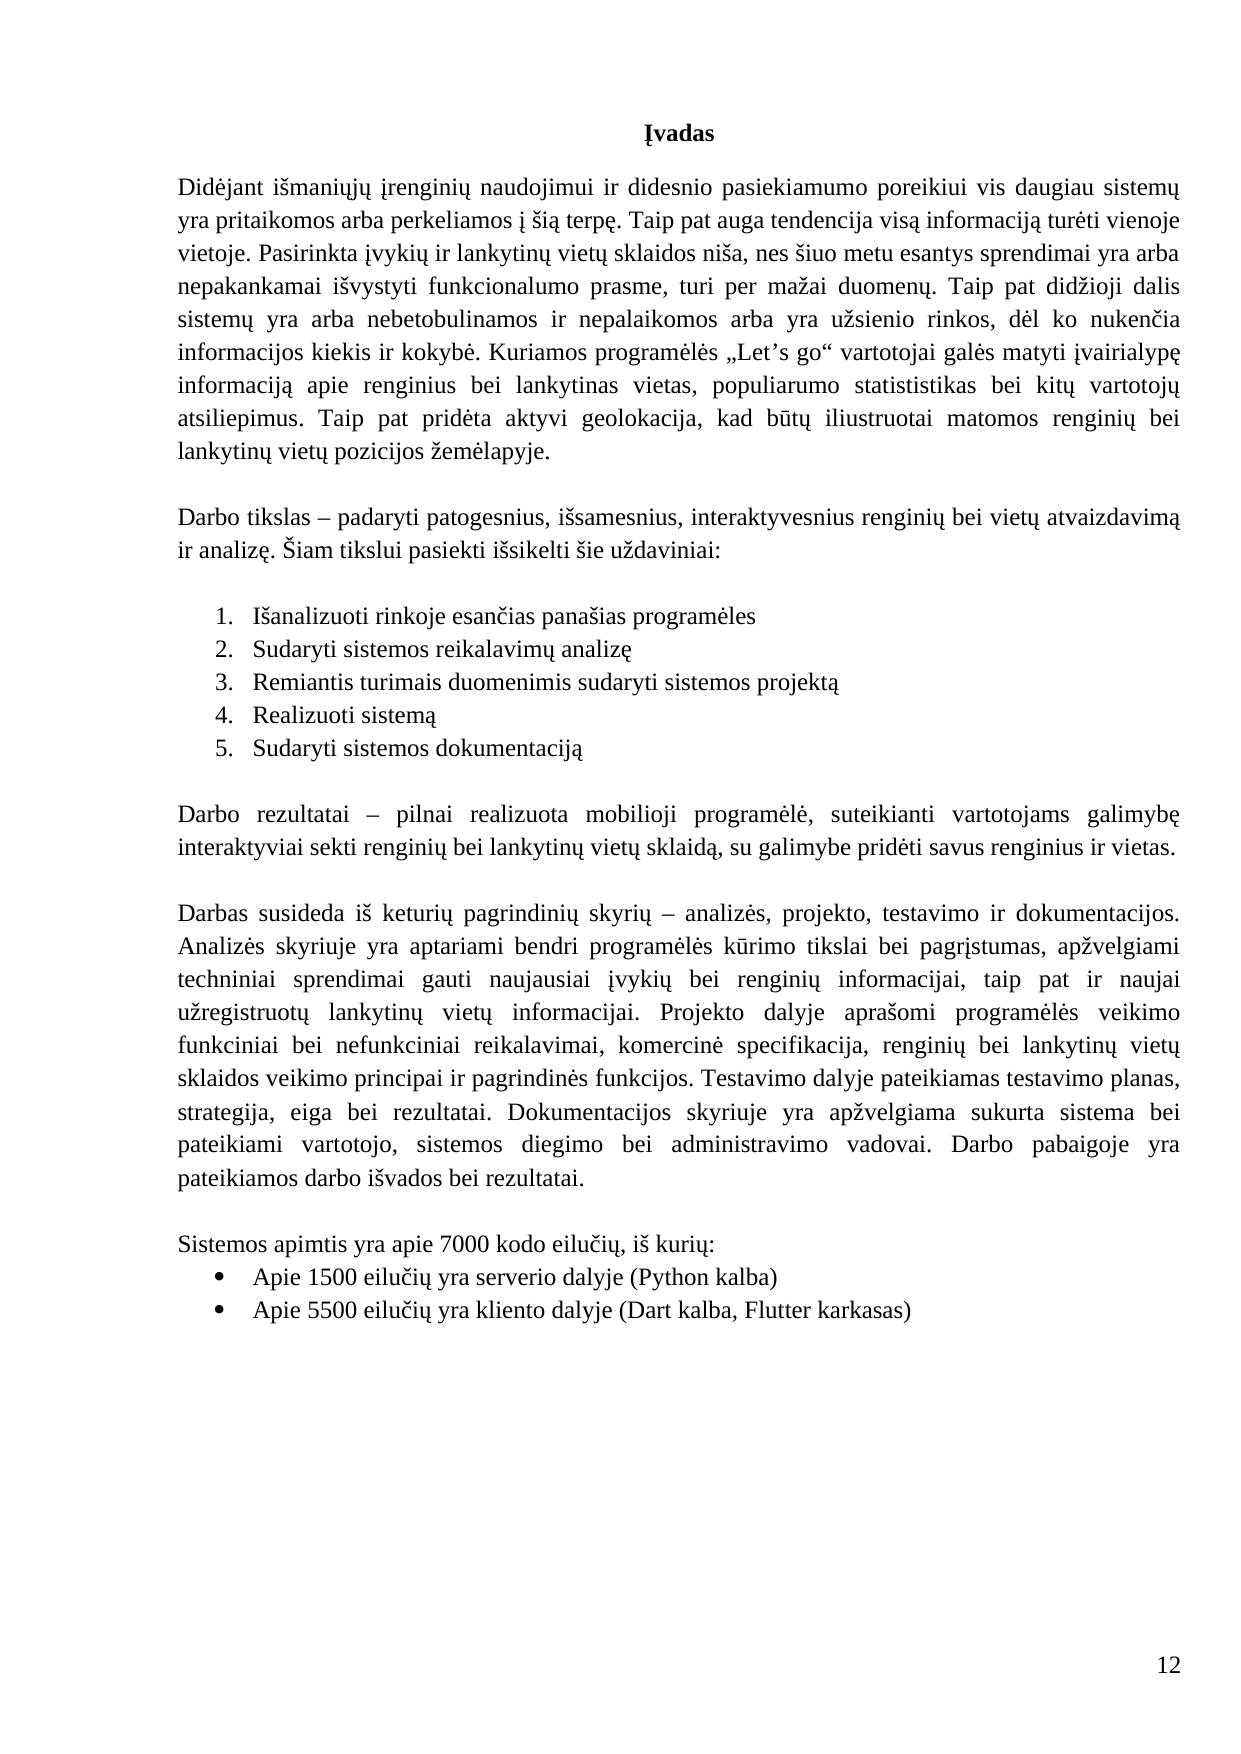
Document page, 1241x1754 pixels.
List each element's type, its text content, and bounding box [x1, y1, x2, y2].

list Apie 5500 eilučių yra kliento dalyje (Dart kalba, Flutter karkasas) [215, 1295, 1181, 1323]
text Sistemos apimtis yra apie 7000 kodo eilučių, iš kurių: [177, 1229, 1181, 1257]
list Sudaryti sistemos dokumentaciją [215, 733, 1181, 762]
text Darbo rezultatai – pilnai realizuota mobilioji programėlė, suteikianti vartotojams galimybę interaktyviai sekti renginių bei lankytinų vietų sklaidą, su galimybe pridėti savus renginius ir vietas. [177, 799, 1181, 861]
list Remiantis turimais duomenimis sudaryti sistemos projektą [215, 667, 1181, 696]
list Apie 1500 eilučių yra serverio dalyje (Python kalba) [215, 1262, 1181, 1290]
list Realizuoti sistemą [215, 700, 1181, 729]
list Išanalizuoti rinkoje esančias panašias programėles [215, 601, 1181, 630]
list Sudaryti sistemos reikalavimų analizę [215, 634, 1181, 663]
text Įvadas [177, 118, 1181, 147]
text Darbas susideda iš keturių pagrindinių skyrių – analizės, projekto, testavimo ir dokumentacijos. Analizės skyriuje yra aptariami bendri programėlės kūrimo tikslai bei pagrįstumas, apžvelgiami techniniai sprendimai gauti naujausiai įvykių bei renginių informacijai, taip pat ir naujai užregistruotų lankytinų vietų informacijai. Projekto dalyje aprašomi programėlės veikimo funkciniai bei nefunkciniai reikalavimai, komercinė specifikacija, renginių bei lankytinų vietų sklaidos veikimo principai ir pagrindinės funkcijos. Testavimo dalyje pateikiamas testavimo planas, strategija, eiga bei rezultatai. Dokumentacijos skyriuje yra apžvelgiama sukurta sistema bei pateikiami vartotojo, sistemos diegimo bei administravimo vadovai. Darbo pabaigoje yra pateikiamos darbo išvados bei rezultatai. [177, 898, 1181, 1191]
text Didėjant išmaniųjų įrenginių naudojimui ir didesnio pasiekiamumo poreikiui vis daugiau sistemų yra pritaikomos arba perkeliamos į šią terpę. Taip pat auga tendencija visą informaciją turėti vienoje vietoje. Pasirinkta įvykių ir lankytinų vietų sklaidos niša, nes šiuo metu esantys sprendimai yra arba nepakankamai išvystyti funkcionalumo prasme, turi per mažai duomenų. Taip pat didžioji dalis sistemų yra arba nebetobulinamos ir nepalaikomos arba yra užsienio rinkos, dėl ko nukenčia informacijos kiekis ir kokybė. Kuriamos programėlės „Let’s go“ vartotojai galės matyti įvairialypę informaciją apie renginius bei lankytinas vietas, populiarumo statististikas bei kitų vartotojų atsiliepimus. Taip pat pridėta aktyvi geolokacija, kad būtų iliustruotai matomos renginių bei lankytinų vietų pozicijos žemėlapyje. [177, 172, 1181, 465]
text Darbo tikslas – padaryti patogesnius, išsamesnius, interaktyvesnius renginių bei vietų atvaizdavimą ir analizę. Šiam tikslui pasiekti išsikelti šie uždaviniai: [177, 502, 1181, 564]
